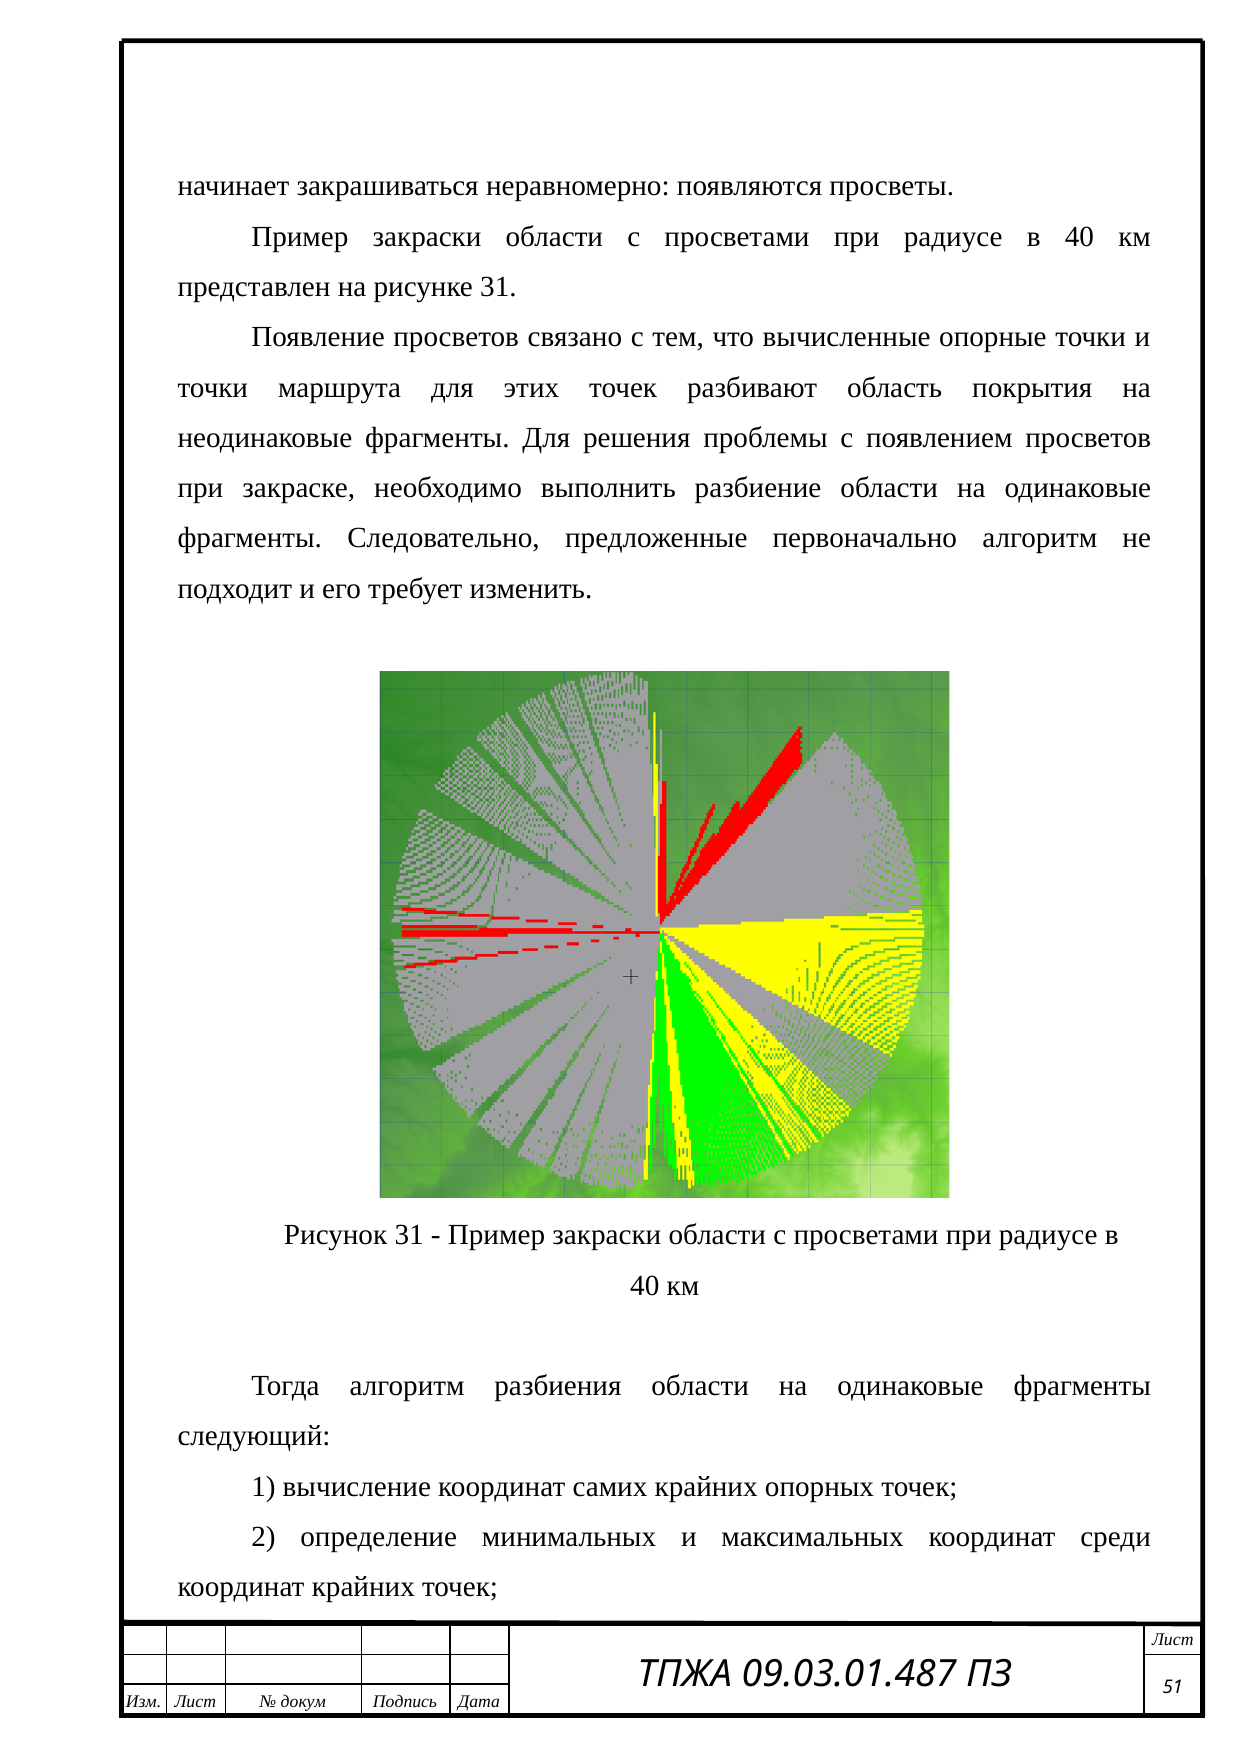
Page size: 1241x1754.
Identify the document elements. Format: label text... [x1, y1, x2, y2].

text начинает закрашиваться неравномерно: появляются просветы. [177, 168, 1152, 202]
text 2) определение минимальных и максимальных координат среди координат крайних точек; [177, 1519, 1152, 1603]
text 1) вычисление координат самих крайних опорных точек; [177, 1469, 1152, 1502]
text Тогда алгоритм разбиения области на одинаковые фрагменты следующий: [177, 1368, 1152, 1452]
text Пример закраски области с просветами при радиусе в 40 км представлен на рисунке 31. [177, 219, 1152, 303]
picture [379, 671, 950, 1198]
text Рисунок 31 - Пример закраски области с просветами при радиусе в 40 км [177, 1217, 1152, 1301]
text Появление просветов связано с тем, что вычисленные опорные точки и точки маршрута для этих точек разбивают область покрытия на неодинаковые фрагменты. Для решения проблемы с появлением просветов при закраске, необходимо выполнить разбиение области на одинаковые фрагменты. Следовательно, предложенные первоначально алгоритм не подходит и его требует изменить. [177, 319, 1152, 604]
